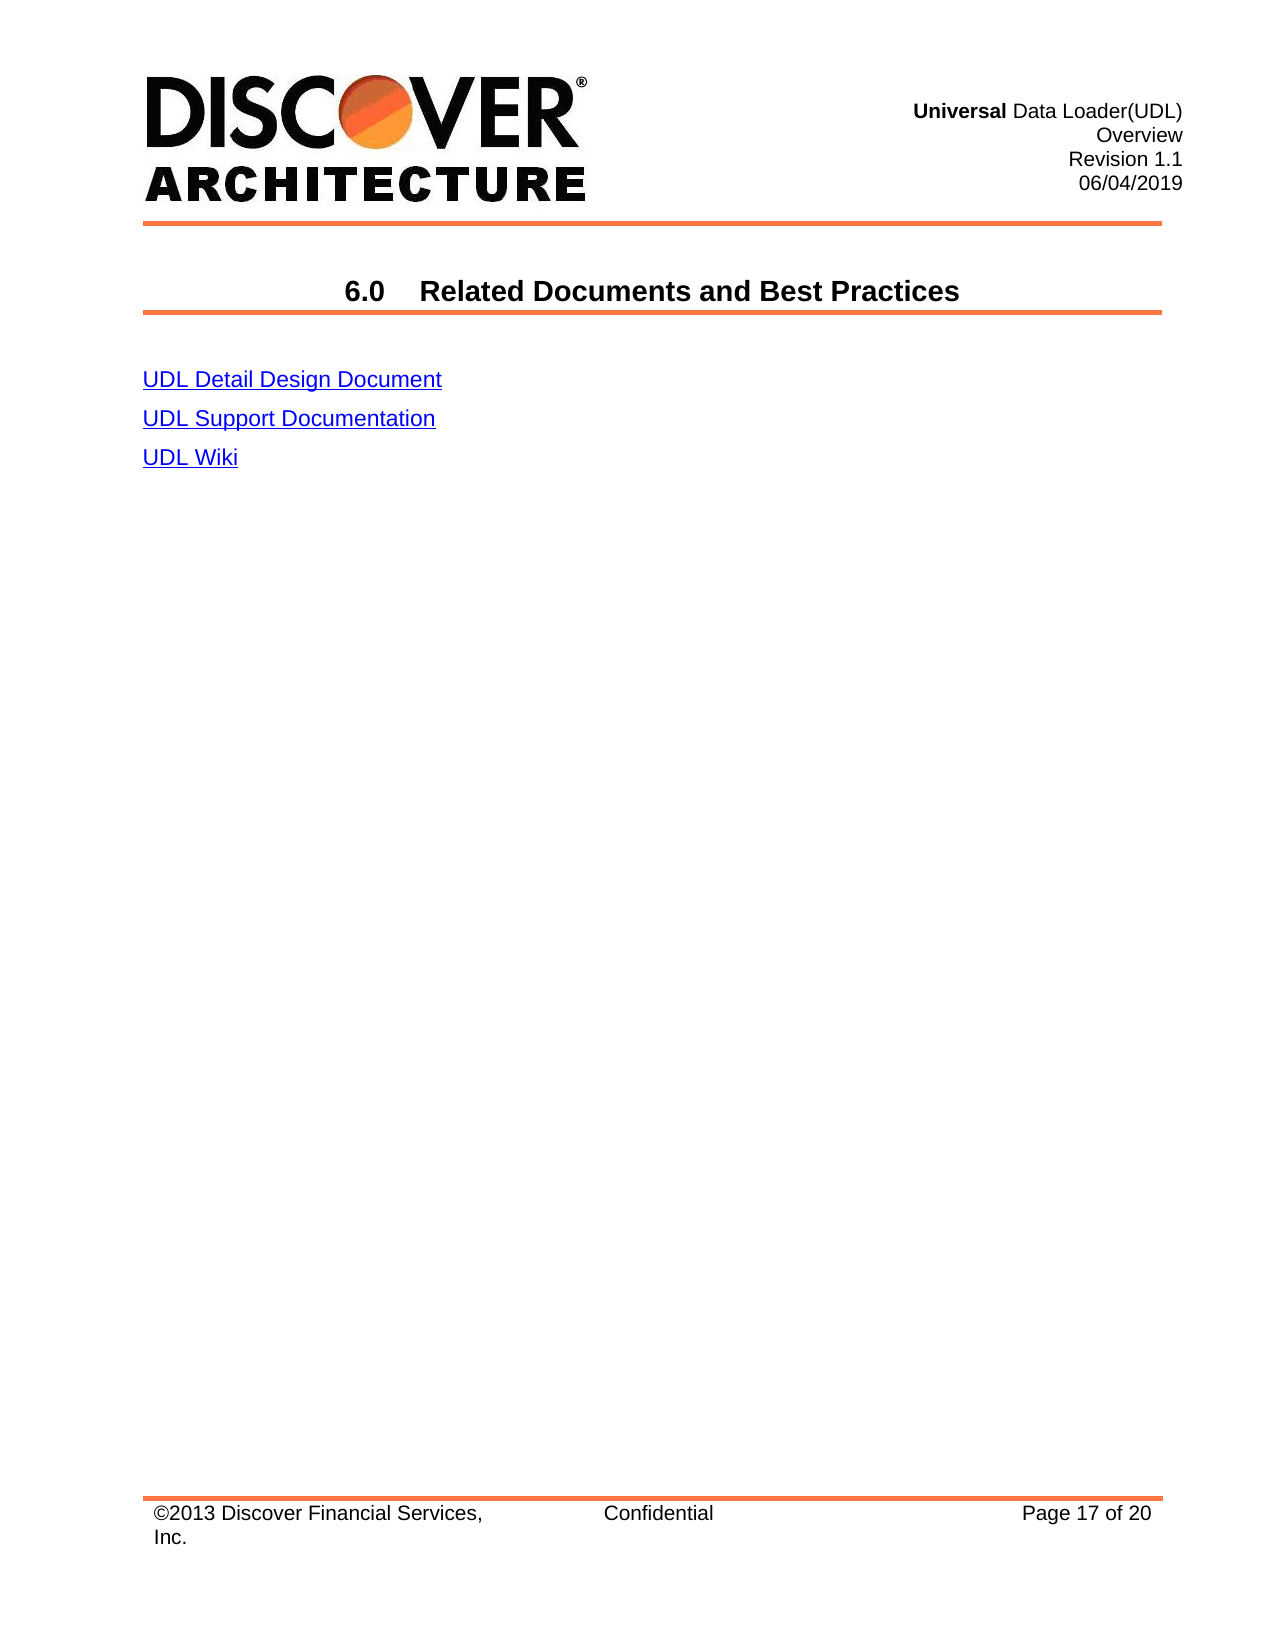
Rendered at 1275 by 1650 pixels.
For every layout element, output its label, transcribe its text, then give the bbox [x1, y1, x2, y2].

text UDL Wiki [142, 444, 1162, 470]
picture [142, 75, 593, 210]
text UDL Detail Design Document [142, 366, 1162, 392]
text UDL Support Documentation [142, 405, 1162, 431]
subtitle Related Documents and Best Practices [142, 274, 1162, 315]
